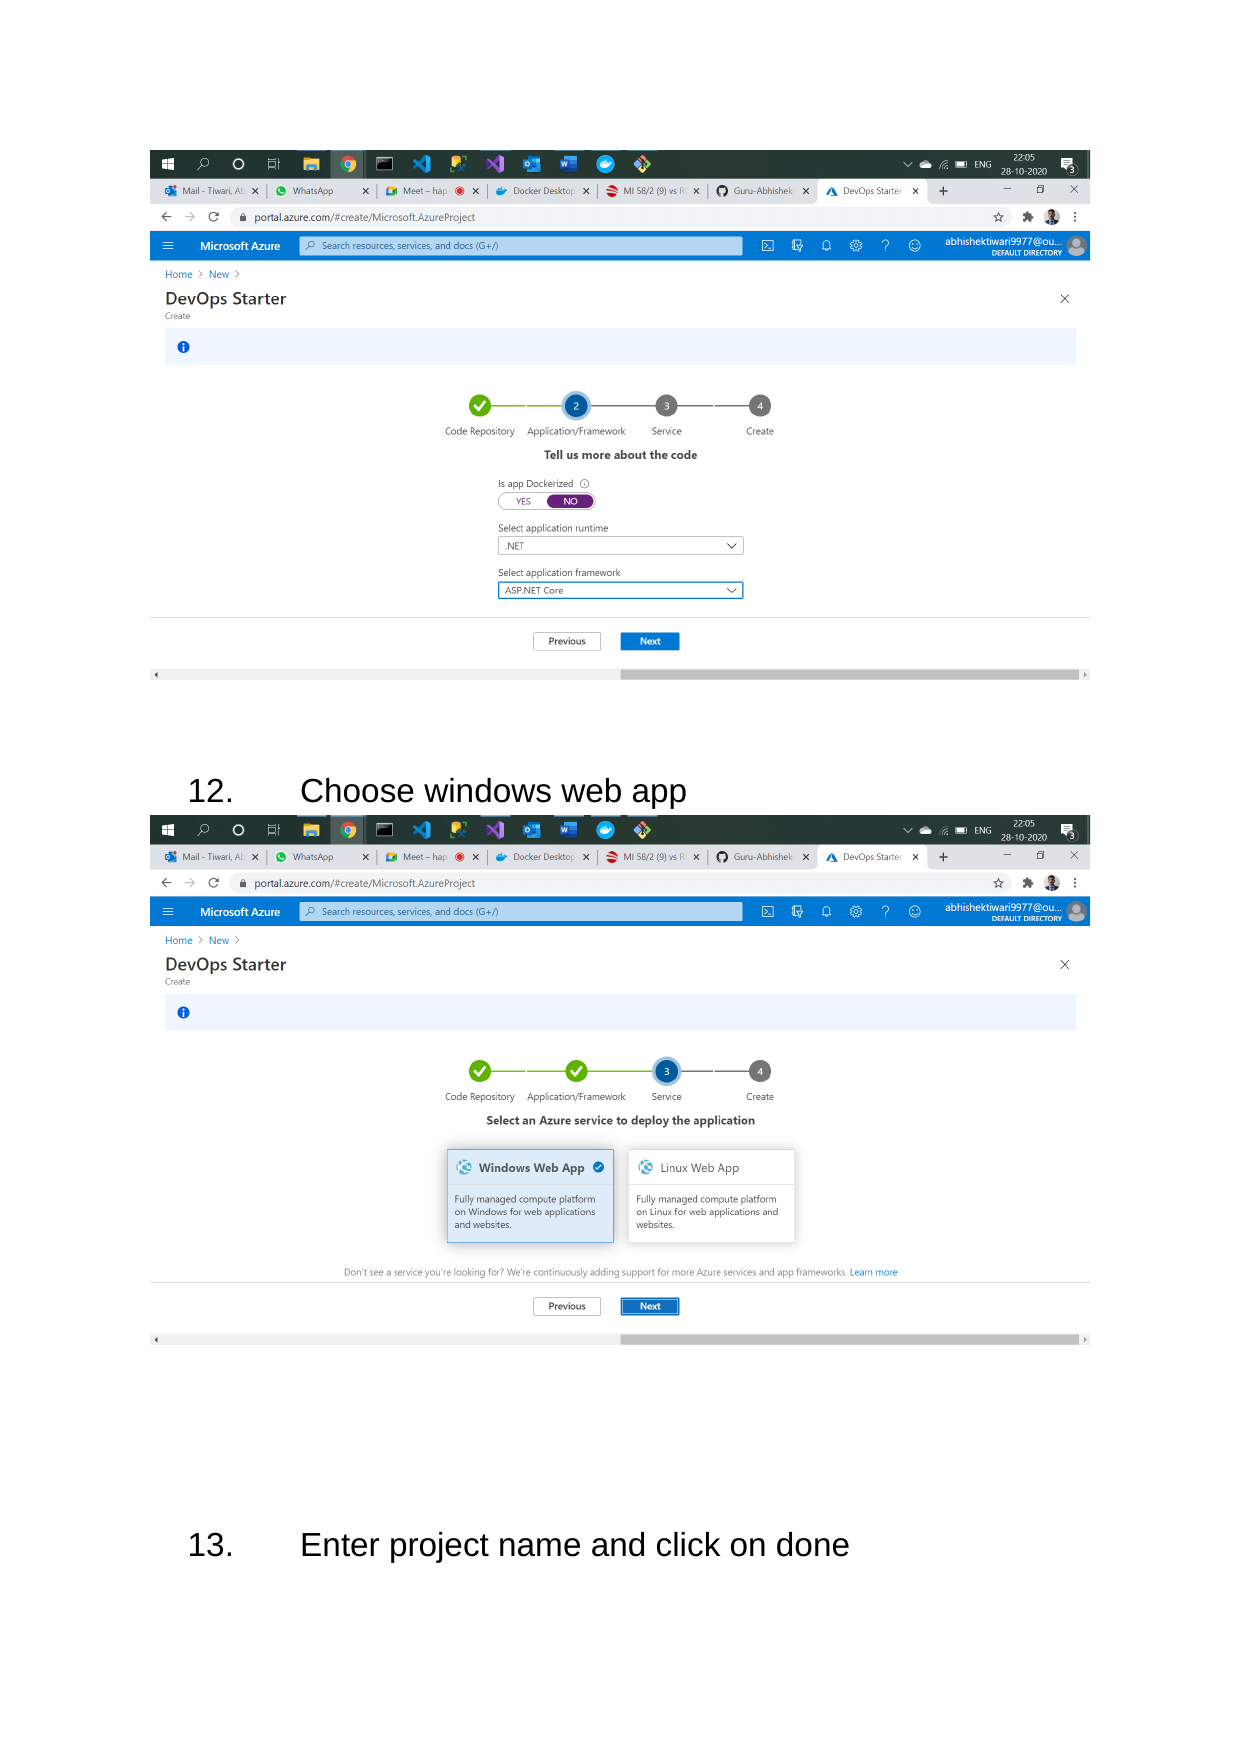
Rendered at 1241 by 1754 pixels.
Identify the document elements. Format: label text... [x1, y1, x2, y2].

list Choose windows web app [187, 771, 1090, 810]
picture [150, 150, 1091, 680]
picture [150, 815, 1091, 1345]
list Enter project name and click on done [187, 1525, 1090, 1564]
